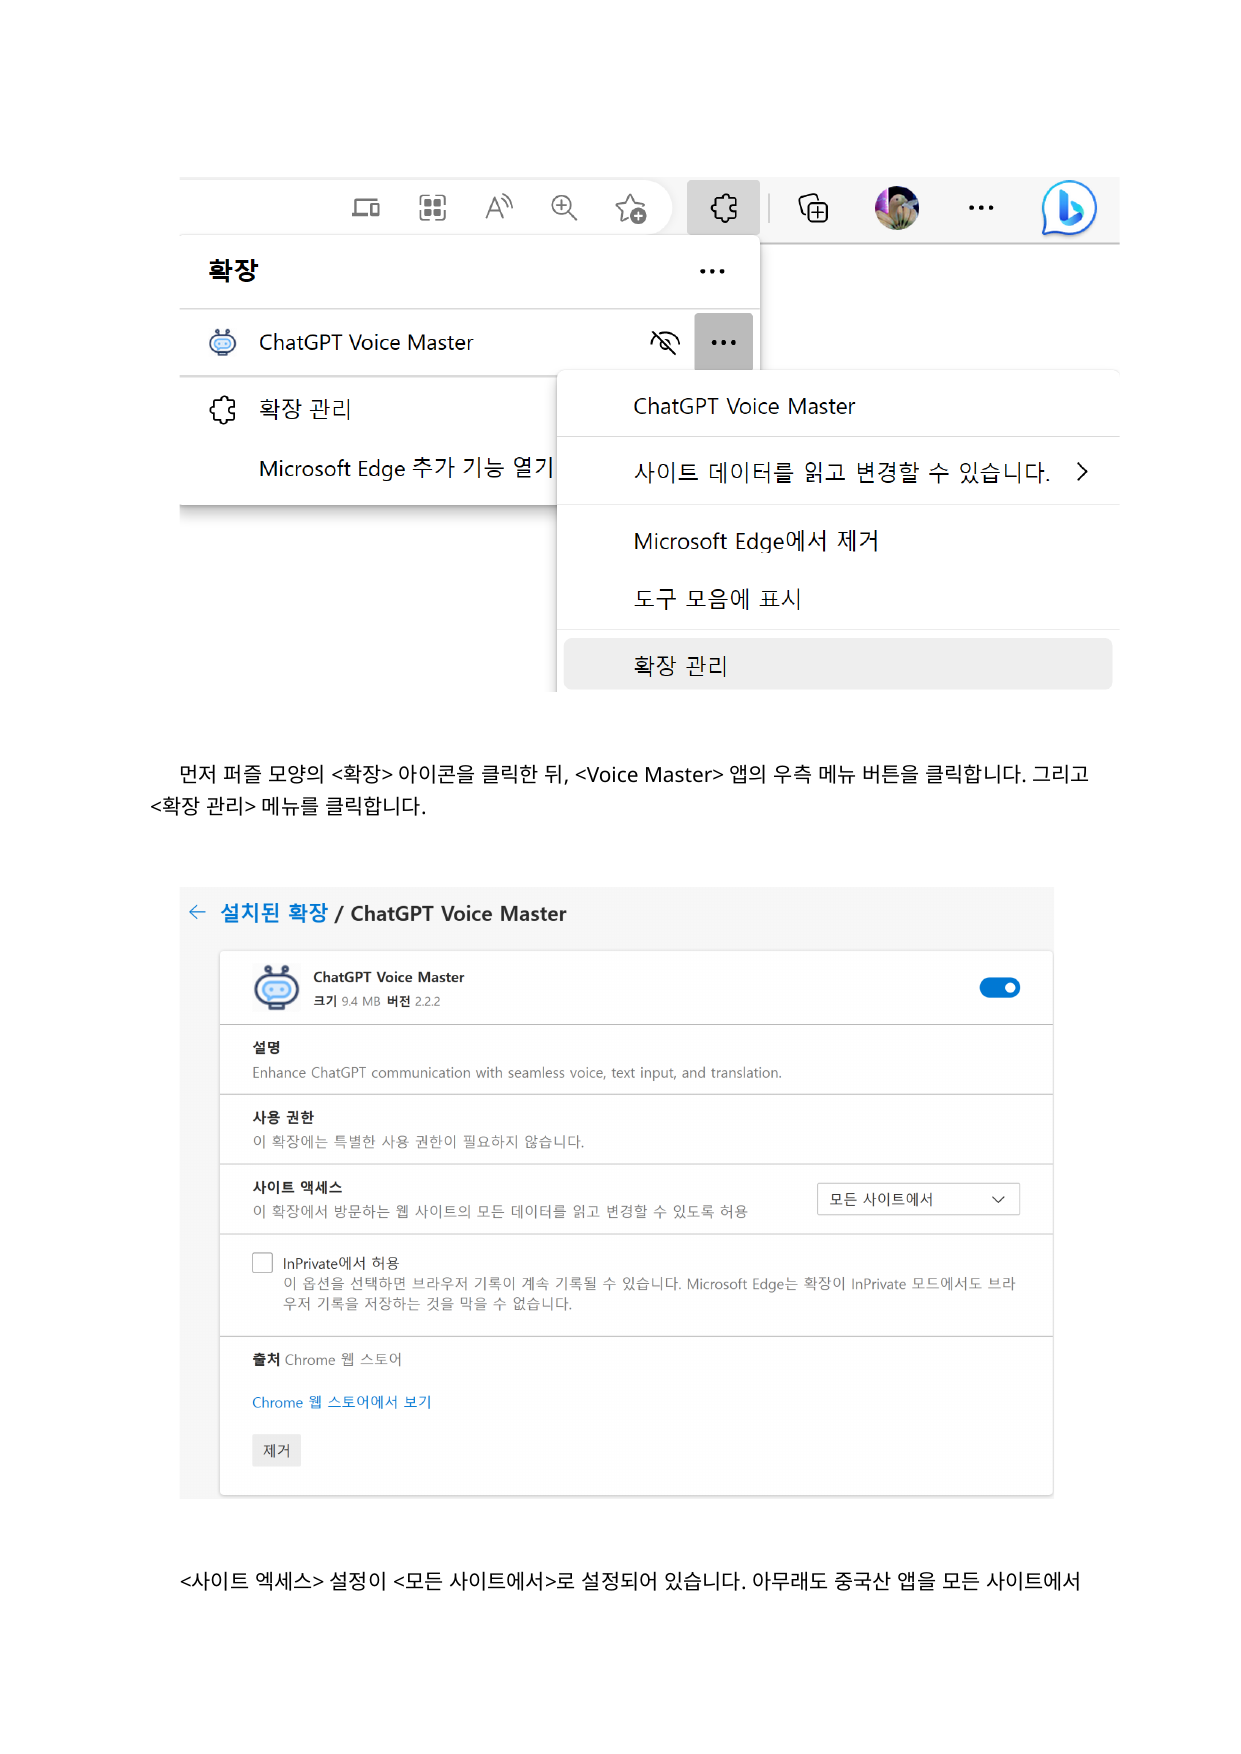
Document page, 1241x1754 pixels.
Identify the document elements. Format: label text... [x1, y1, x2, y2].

text 먼저 퍼즐 모양의 <확장> 아이콘을 클릭한 뒤, <Voice Master> 앱의 우측 메뉴 버튼을 클릭합니다. 그리고 <확장 관리> 메뉴를 클릭합니다. [150, 758, 1090, 821]
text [150, 1565, 1090, 1595]
picture [179, 887, 1055, 1499]
picture [179, 177, 1120, 692]
